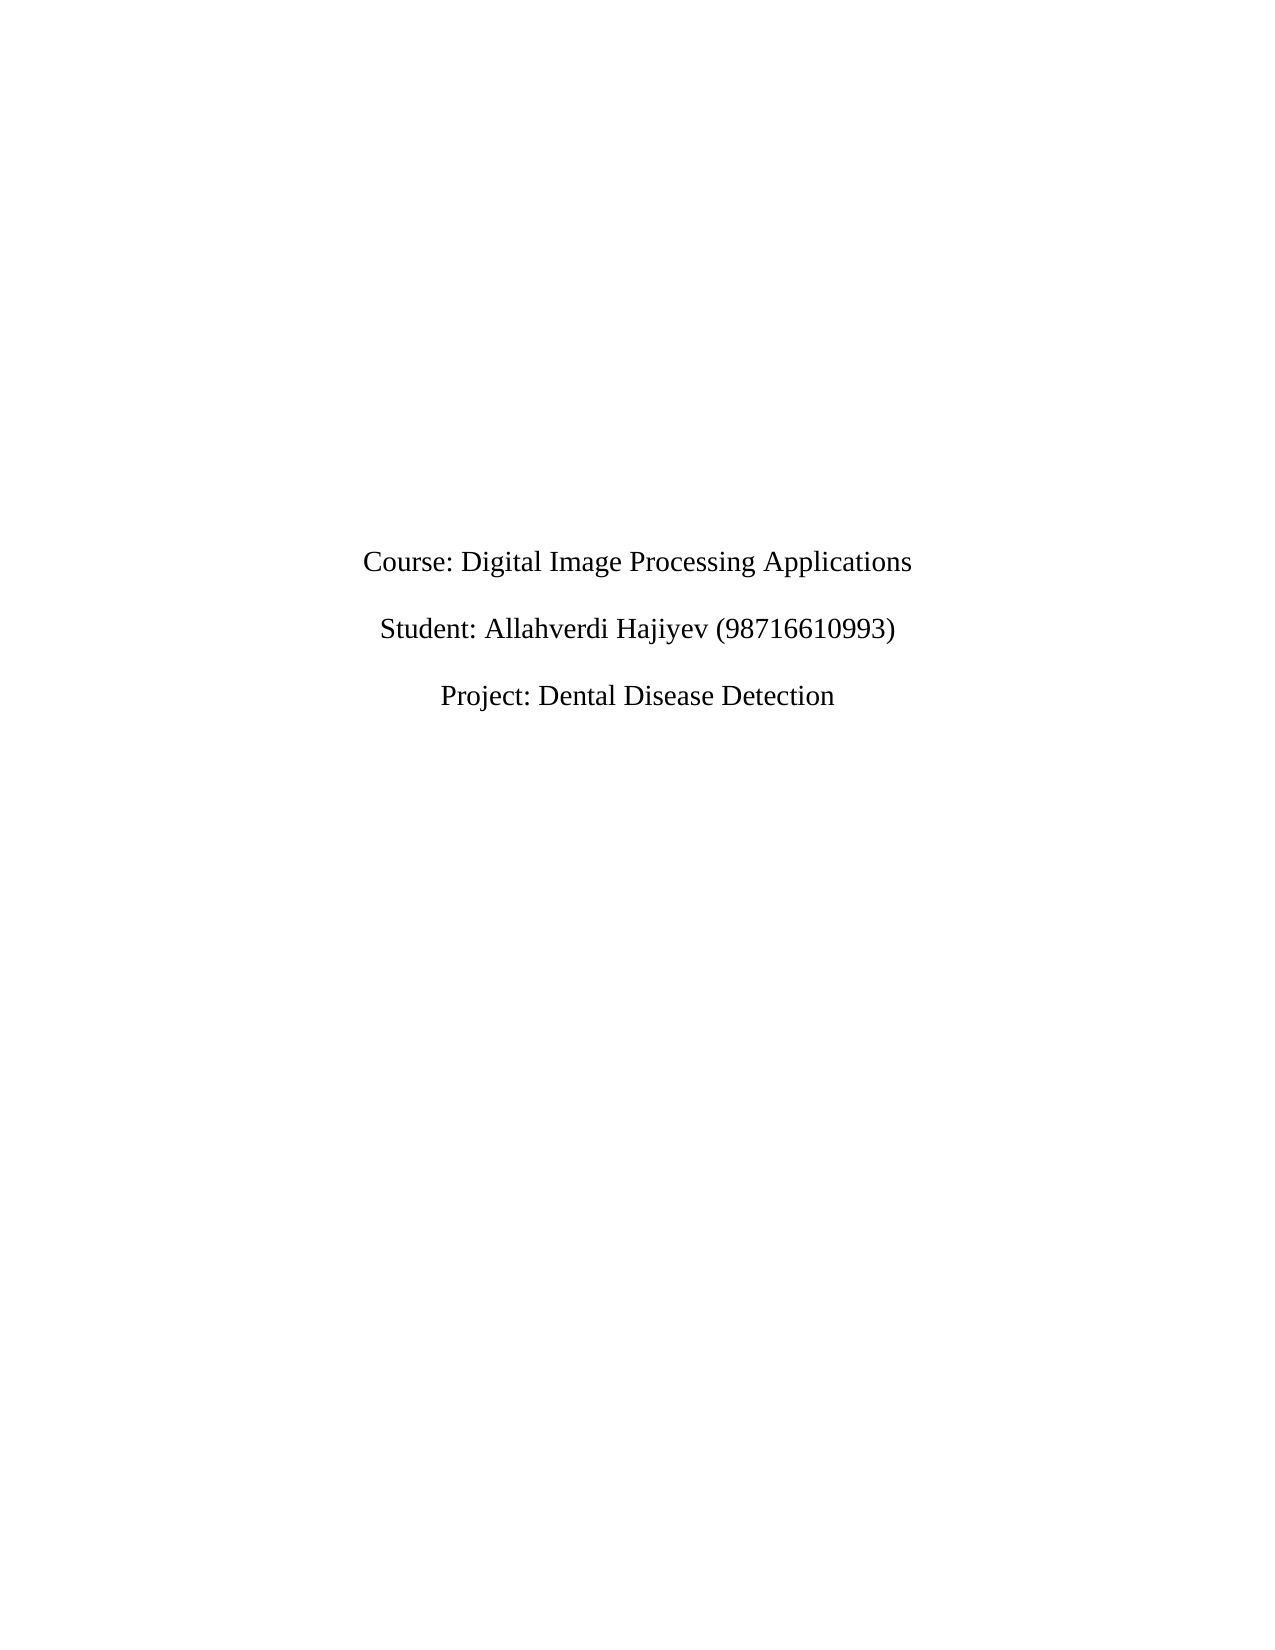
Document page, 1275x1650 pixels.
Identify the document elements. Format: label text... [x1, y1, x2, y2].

text Student: Allahverdi Hajiyev (98716610993) [75, 611, 1200, 644]
text Project: Dental Disease Detection [75, 678, 1200, 711]
text Course: Digital Image Processing Applications [75, 544, 1200, 577]
